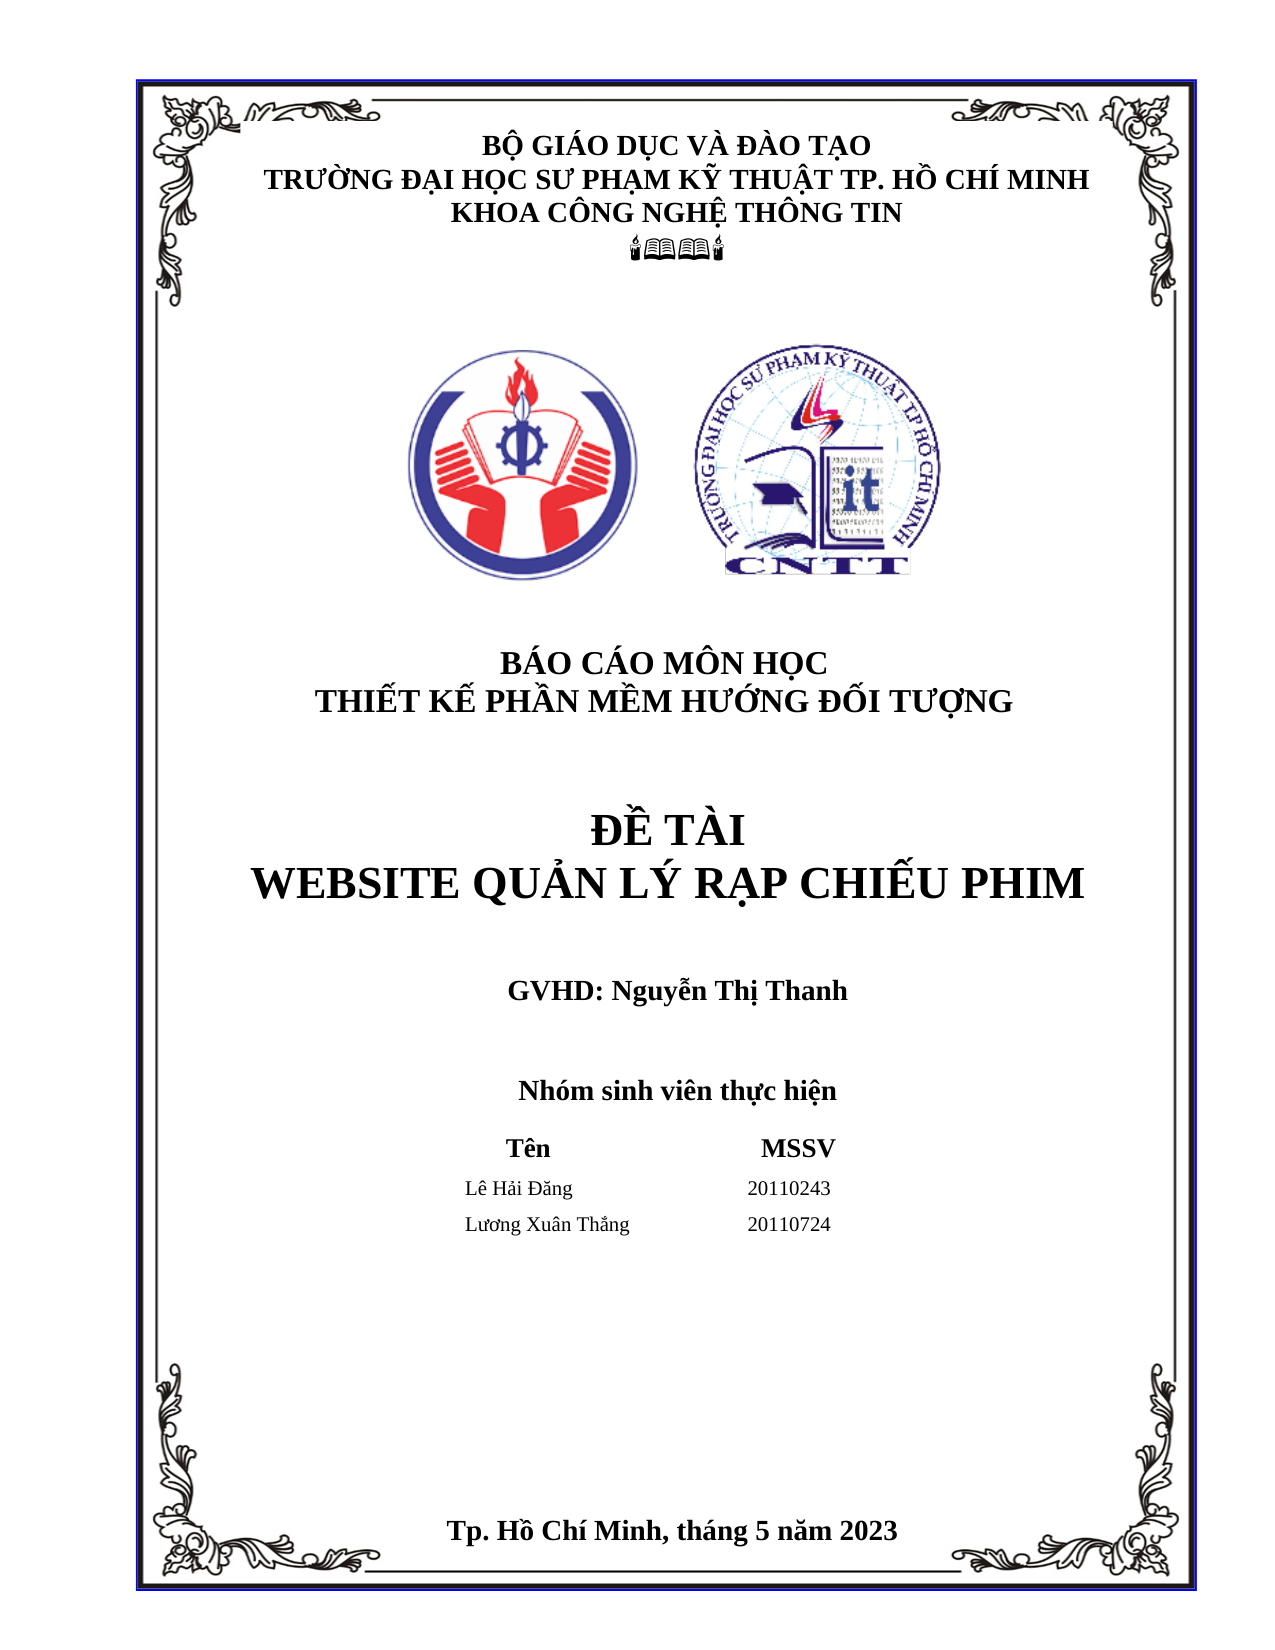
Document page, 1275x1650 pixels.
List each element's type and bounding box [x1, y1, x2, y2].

picture [135, 79, 1197, 1591]
